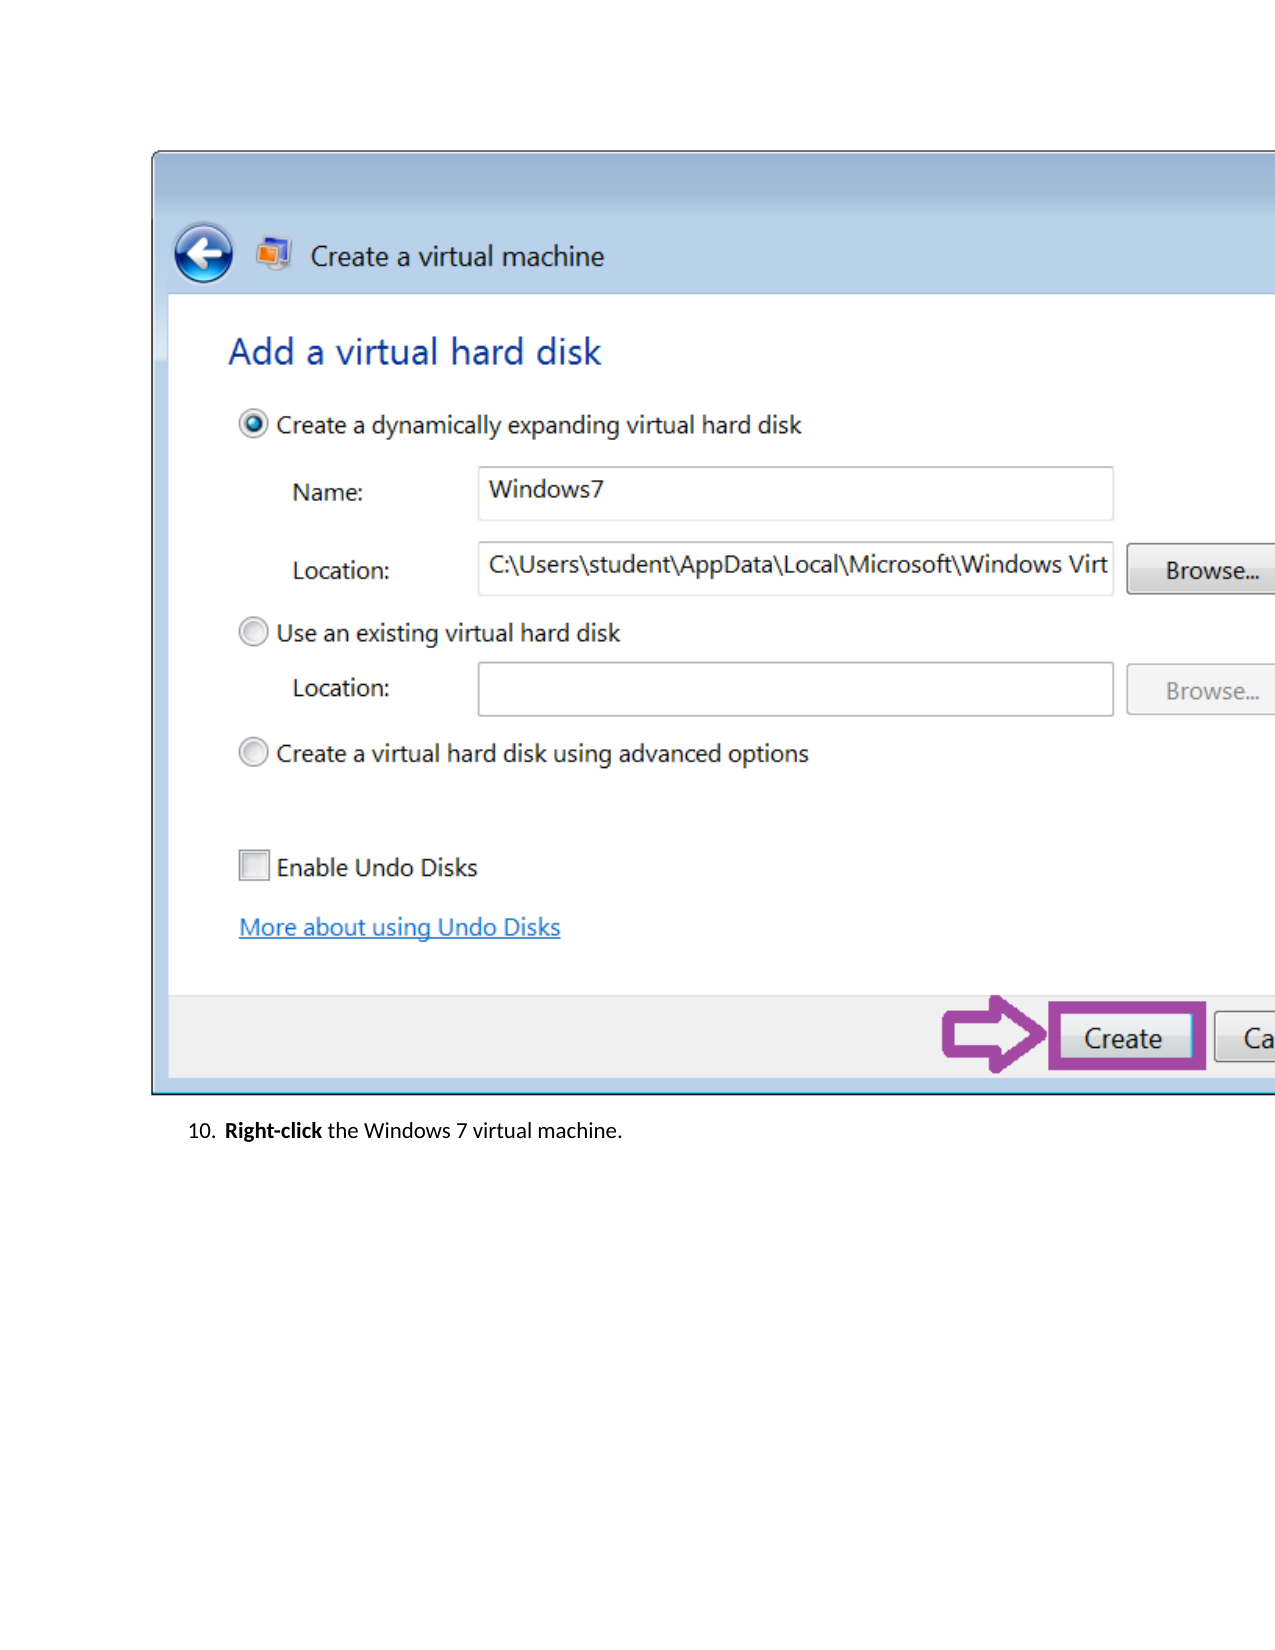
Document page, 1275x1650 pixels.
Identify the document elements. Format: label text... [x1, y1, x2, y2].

list Right-click the Windows 7 virtual machine. [187, 1116, 1125, 1144]
picture [150, 150, 1275, 1097]
